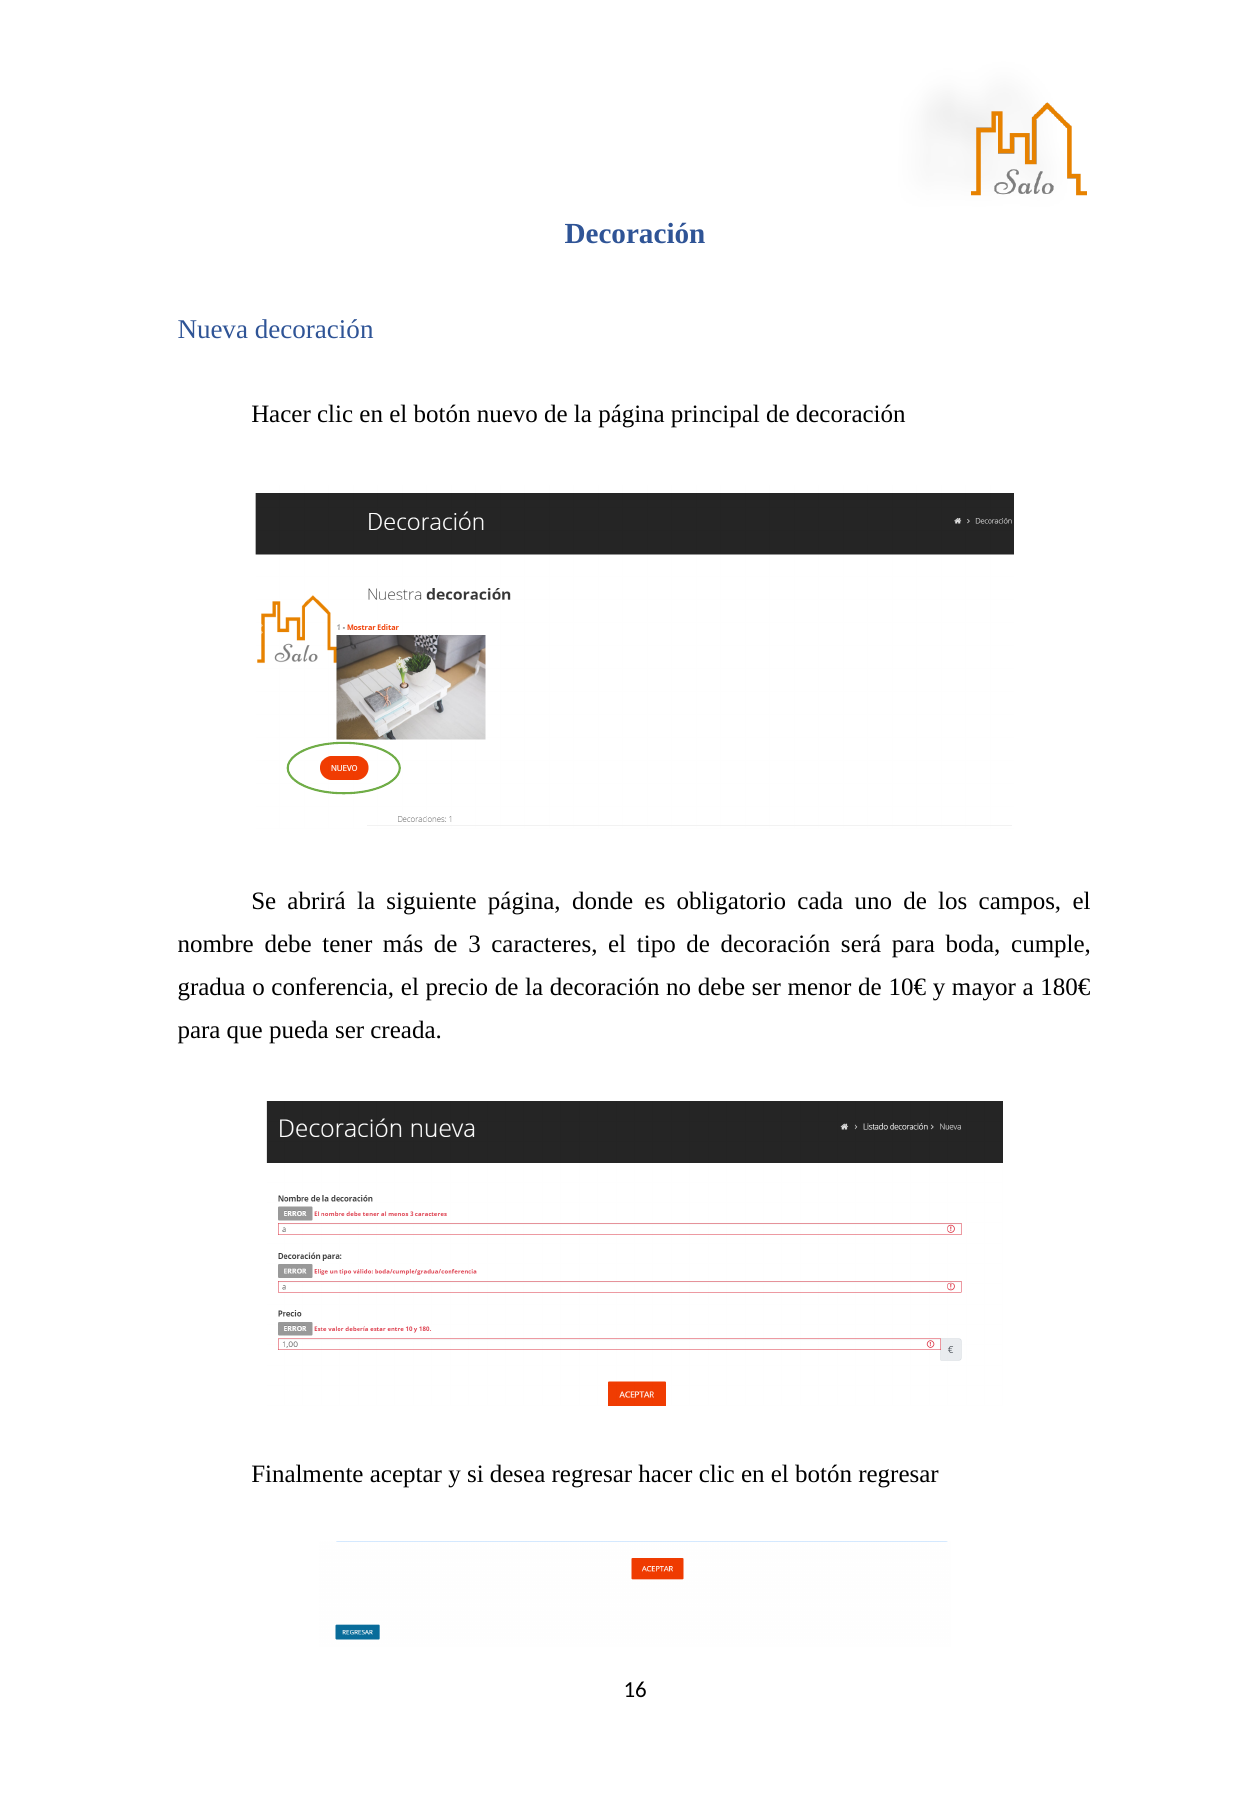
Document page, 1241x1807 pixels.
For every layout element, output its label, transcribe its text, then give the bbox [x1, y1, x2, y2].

subtitle Nueva decoración [177, 313, 1092, 344]
text Hacer clic en el botón nuevo de la página principal de decoración [177, 399, 1092, 428]
picture [964, 84, 1093, 213]
picture [255, 485, 1014, 829]
text Finalmente aceptar y si desea regresar hacer clic en el botón regresar [177, 1459, 1092, 1487]
picture [266, 1101, 1003, 1406]
picture [319, 1541, 951, 1647]
subtitle Decoración [177, 216, 1092, 249]
text Se abrirá la siguiente página, donde es obligatorio cada uno de los campos, el nombre debe tener más de 3 caracteres, el tipo de decoración será para boda, cumple, gradua o conferencia, el precio de la decoración no debe ser menor de 10€ y mayor a 180€ para que pueda ser creada. [177, 886, 1092, 1044]
